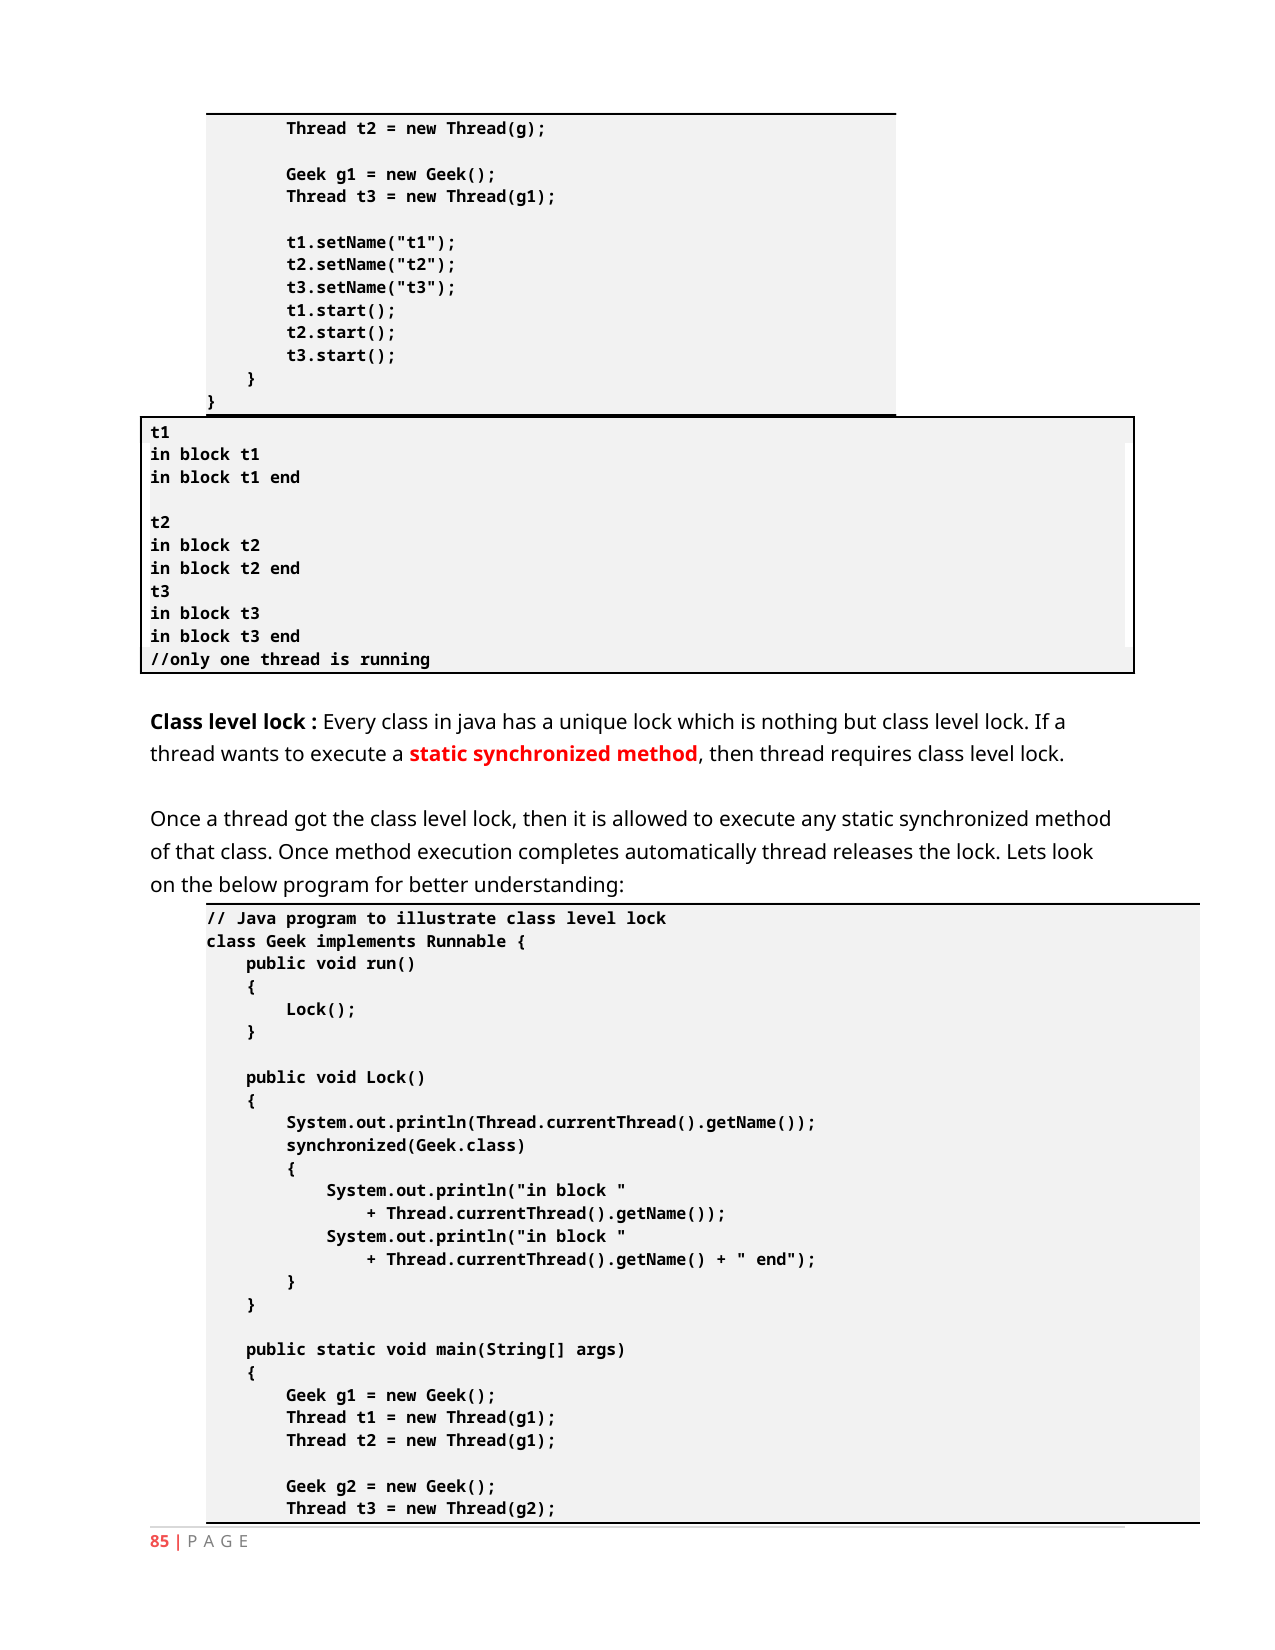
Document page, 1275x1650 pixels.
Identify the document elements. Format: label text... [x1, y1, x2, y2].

text in block t1 [150, 443, 1125, 466]
text t3 [150, 579, 1125, 602]
text in block t3 [150, 602, 1125, 624]
text in block t2 [150, 534, 1125, 556]
text in block t3 end [150, 624, 1125, 643]
text //only one thread is running [142, 643, 1133, 672]
text t2 [150, 511, 1125, 534]
text Once a thread got the class level lock, then it is allowed to execute any static synchronized method of that class. Once method execution completes automatically thread releases the lock. Lets look on the below program for better understanding: [150, 804, 1125, 898]
text Class level lock : Every class in java has a unique lock which is nothing but class level lock. If a thread wants to execute a static synchronized method, then thread requires class level lock. [150, 707, 1125, 768]
text t1 [142, 418, 1133, 443]
text in block t1 end [150, 466, 1125, 488]
text in block t2 end [150, 556, 1125, 579]
